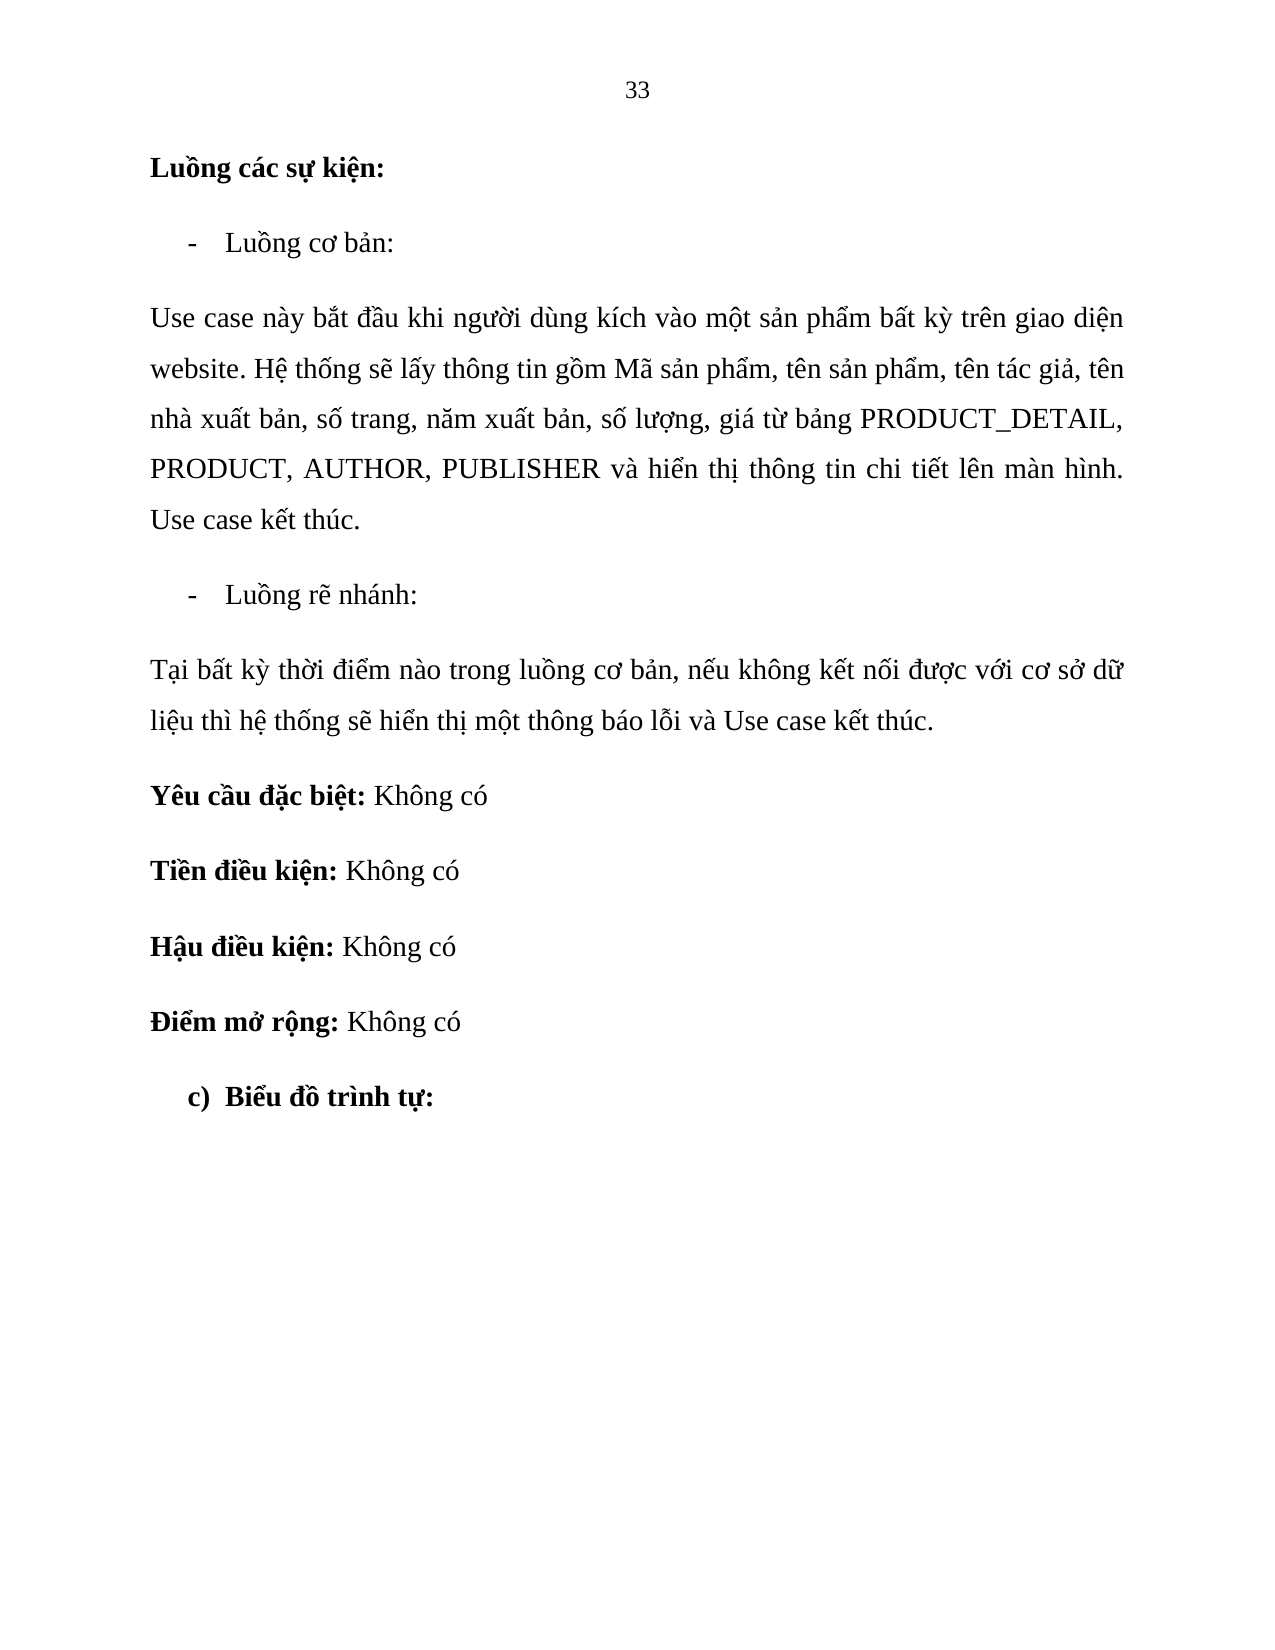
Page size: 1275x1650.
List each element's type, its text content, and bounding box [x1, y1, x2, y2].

text Điểm mở rộng: Không có [150, 1004, 1125, 1038]
text Hậu điều kiện: Không có [150, 929, 1125, 962]
list Luồng rẽ nhánh: [187, 577, 1125, 611]
list Biểu đồ trình tự: [187, 1079, 1125, 1113]
text Use case này bắt đầu khi người dùng kích vào một sản phẩm bất kỳ trên giao diện website. Hệ thống sẽ lấy thông tin gồm Mã sản phẩm, tên sản phẩm, tên tác giả, tên nhà xuất bản, số trang, năm xuất bản, số lượng, giá từ bảng PRODUCT_DETAIL, PRODUCT, AUTHOR, PUBLISHER và hiển thị thông tin chi tiết lên màn hình. Use case kết thúc. [150, 301, 1125, 535]
text Yêu cầu đặc biệt: Không có [150, 778, 1125, 812]
text Tiền điều kiện: Không có [150, 853, 1125, 887]
text Tại bất kỳ thời điểm nào trong luồng cơ bản, nếu không kết nối được với cơ sở dữ liệu thì hệ thống sẽ hiển thị một thông báo lỗi và Use case kết thúc. [150, 652, 1125, 736]
list Luồng cơ bản: [187, 225, 1125, 259]
text Luồng các sự kiện: [150, 150, 1125, 183]
